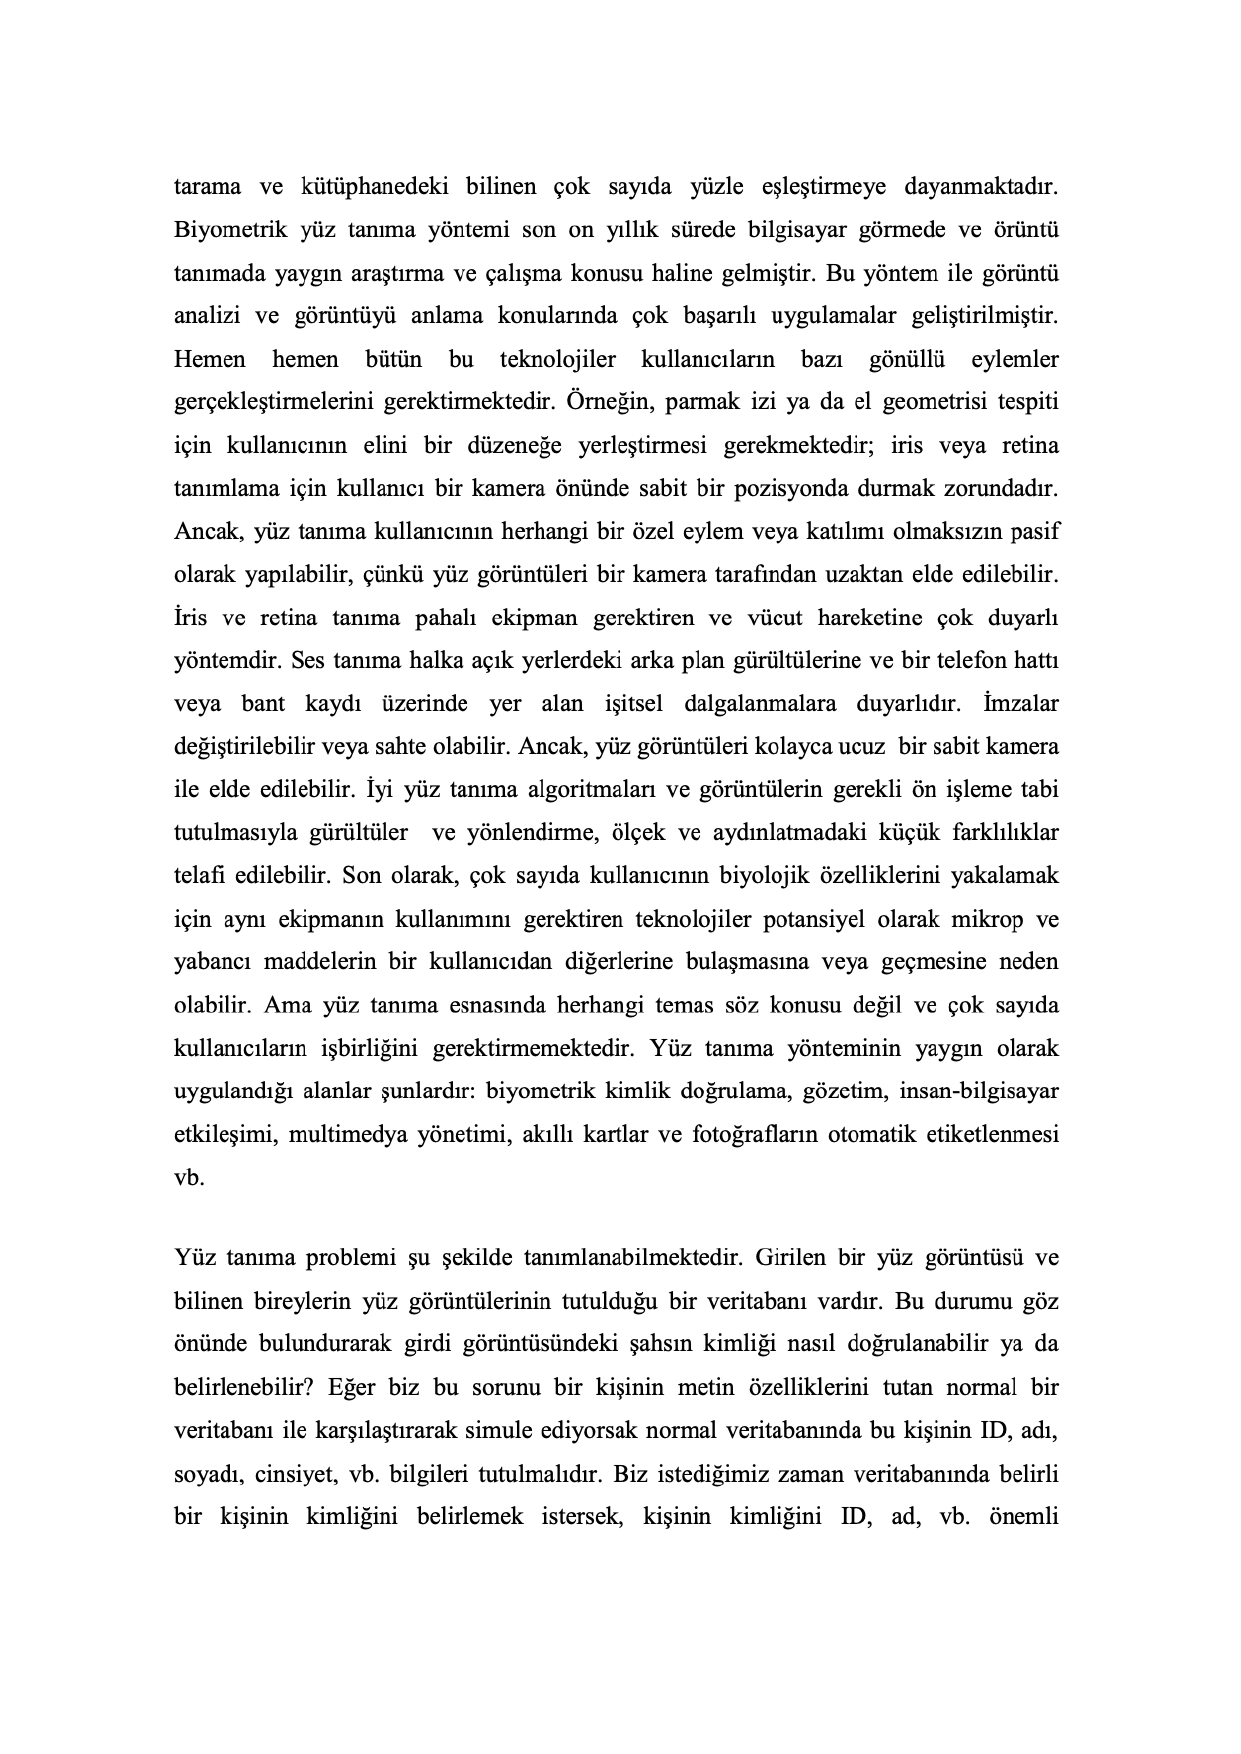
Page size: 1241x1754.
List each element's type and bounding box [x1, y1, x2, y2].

picture [147, 147, 1093, 1563]
